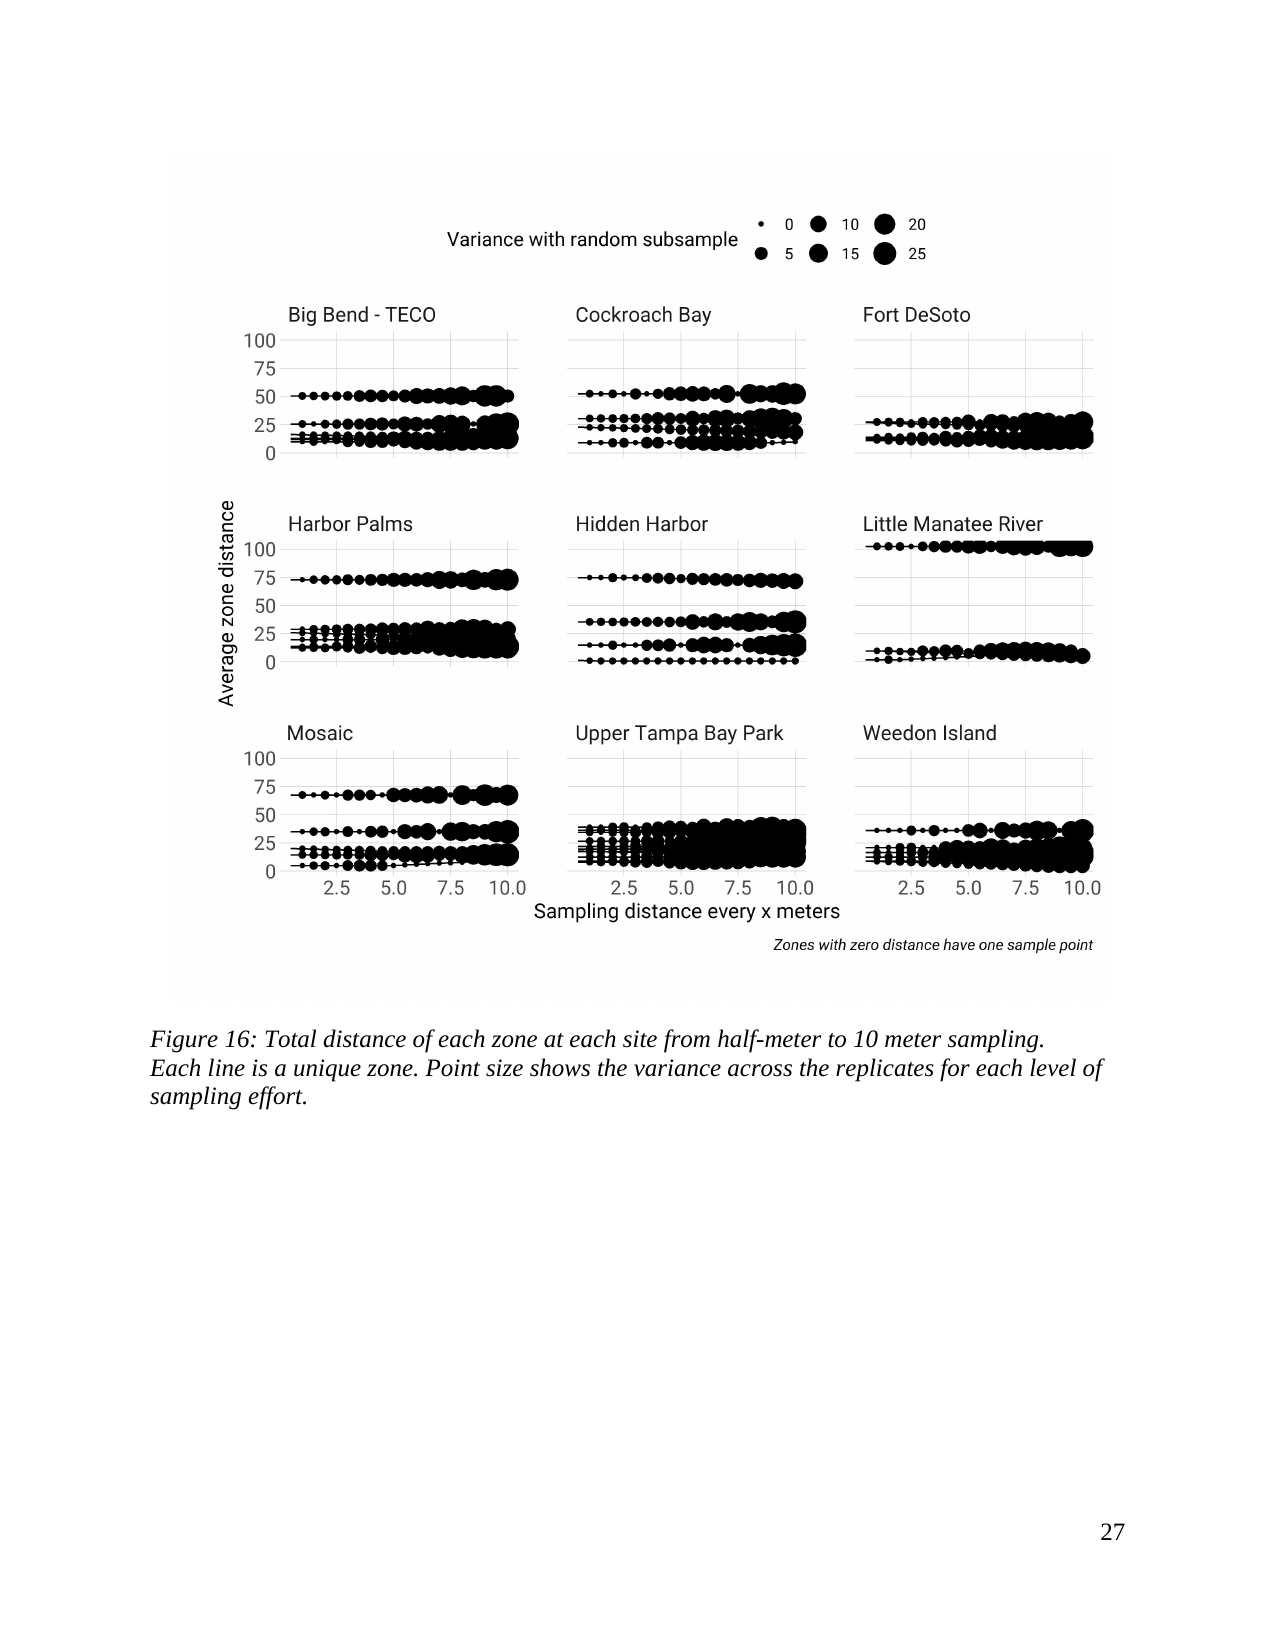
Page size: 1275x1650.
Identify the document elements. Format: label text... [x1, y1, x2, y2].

table_header Figure 16: Total distance of each zone at each site from half-meter to 10 meter sampling. Each line is a unique zone. Point size shows the variance across the replicates for each level of sampling effort. [139, 150, 1114, 1123]
picture [168, 150, 1114, 1004]
